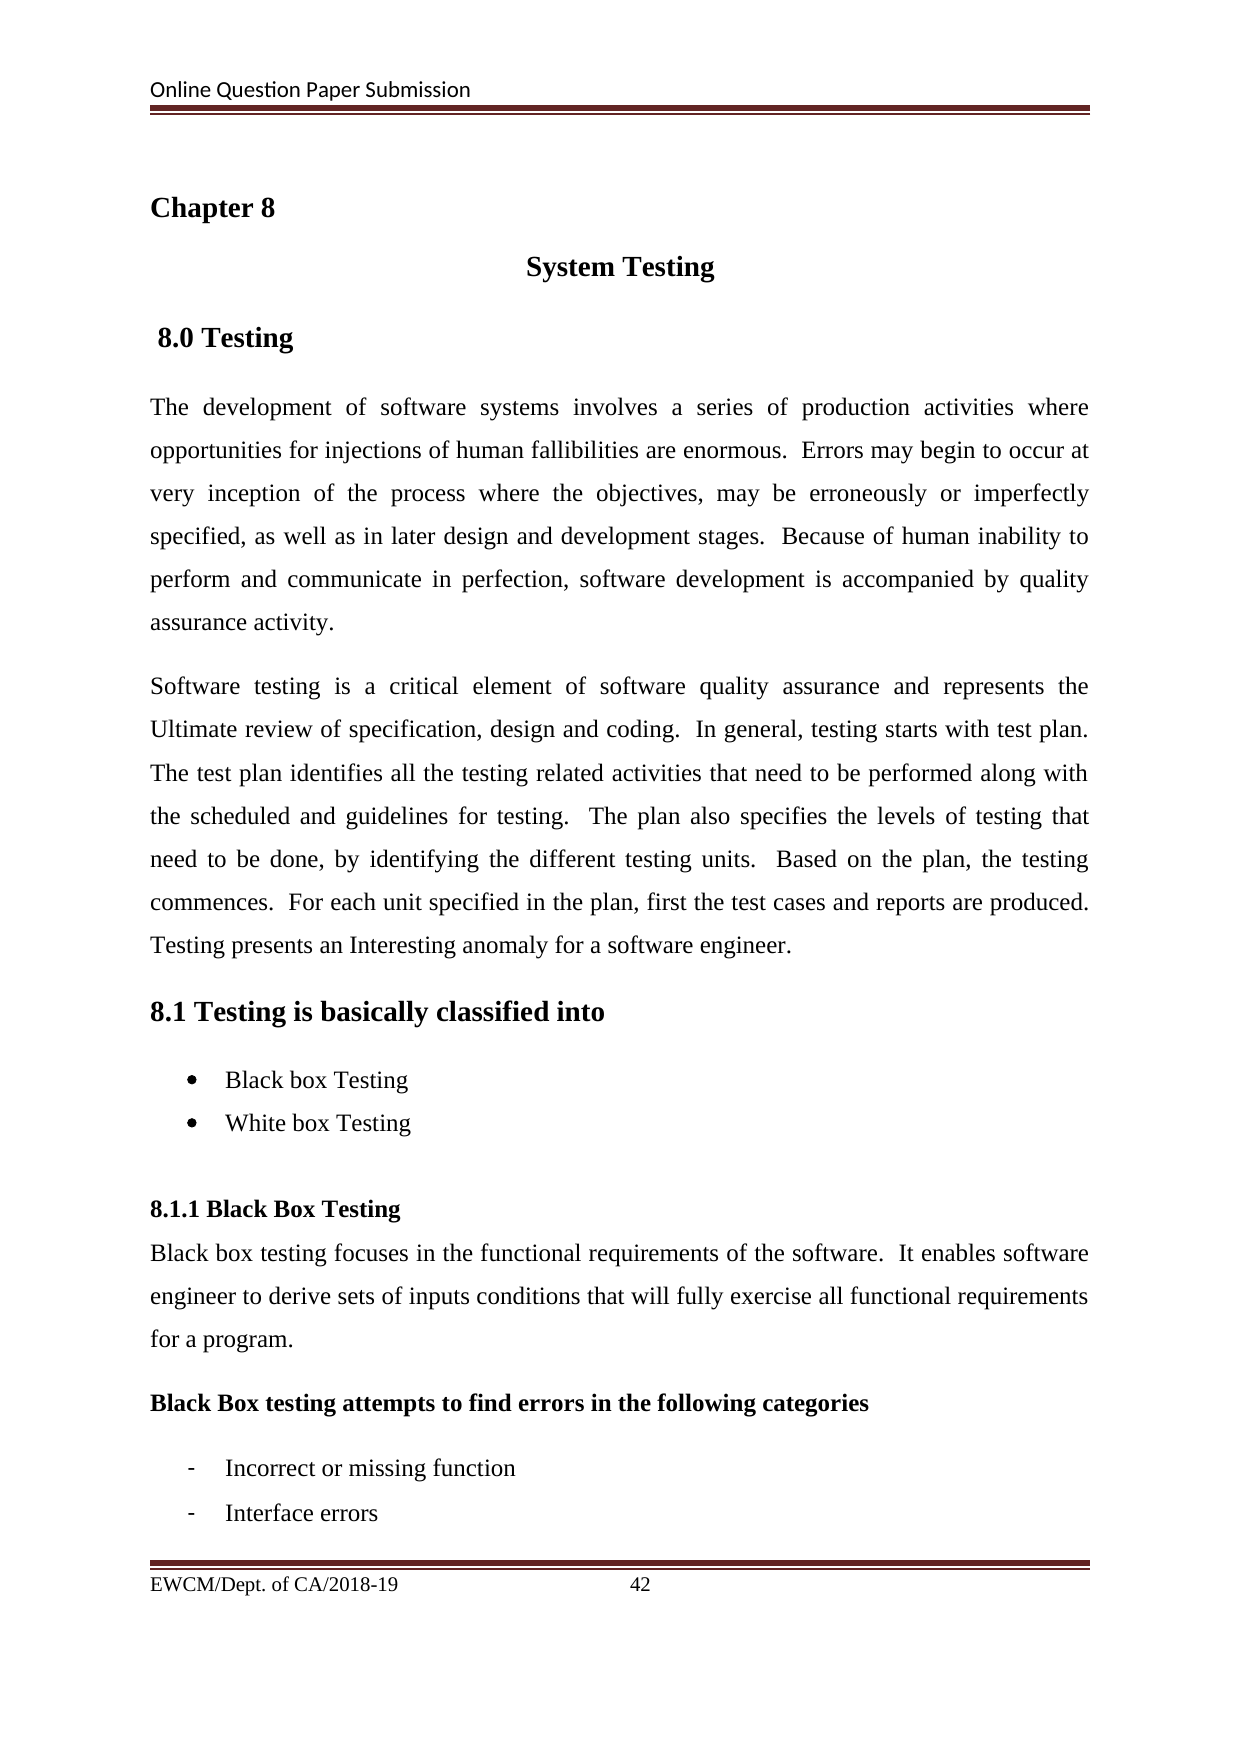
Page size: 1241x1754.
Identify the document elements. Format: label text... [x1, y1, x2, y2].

text Software testing is a critical element of software quality assurance and represents the Ultimate review of specification, design and coding. In general, testing starts with test plan. The test plan identifies all the testing related activities that need to be performed along with the scheduled and guidelines for testing. The plan also specifies the levels of testing that need to be done, by identifying the different testing units. Based on the plan, the testing commences. For each unit specified in the plan, first the test cases and reports are produced. Testing presents an Interesting anomaly for a software engineer. [150, 671, 1090, 959]
text 8.0 Testing [150, 321, 1090, 354]
text Black Box testing attempts to find errors in the following categories [150, 1388, 1090, 1417]
text The development of software systems involves a series of production activities where opportunities for injections of human fallibilities are enormous. Errors may begin to occur at very inception of the process where the objectives, may be erroneously or imperfectly specified, as well as in later design and development stages. Because of human inability to perform and communicate in perfection, software development is accompanied by quality assurance activity. [150, 392, 1090, 636]
list Interface errors [187, 1498, 1090, 1528]
list Black box Testing [187, 1065, 1090, 1094]
text Black box testing focuses in the functional requirements of the software. It enables software engineer to derive sets of inputs conditions that will fully exercise all functional requirements for a program. [150, 1238, 1090, 1353]
text 8.1 Testing is basically classified into [150, 994, 1090, 1028]
text Chapter 8 [150, 190, 1090, 224]
list White box Testing [187, 1108, 1090, 1137]
text System Testing [150, 249, 1090, 283]
list Incorrect or missing function [187, 1452, 1090, 1482]
text 8.1.1 Black Box Testing [150, 1194, 1090, 1223]
